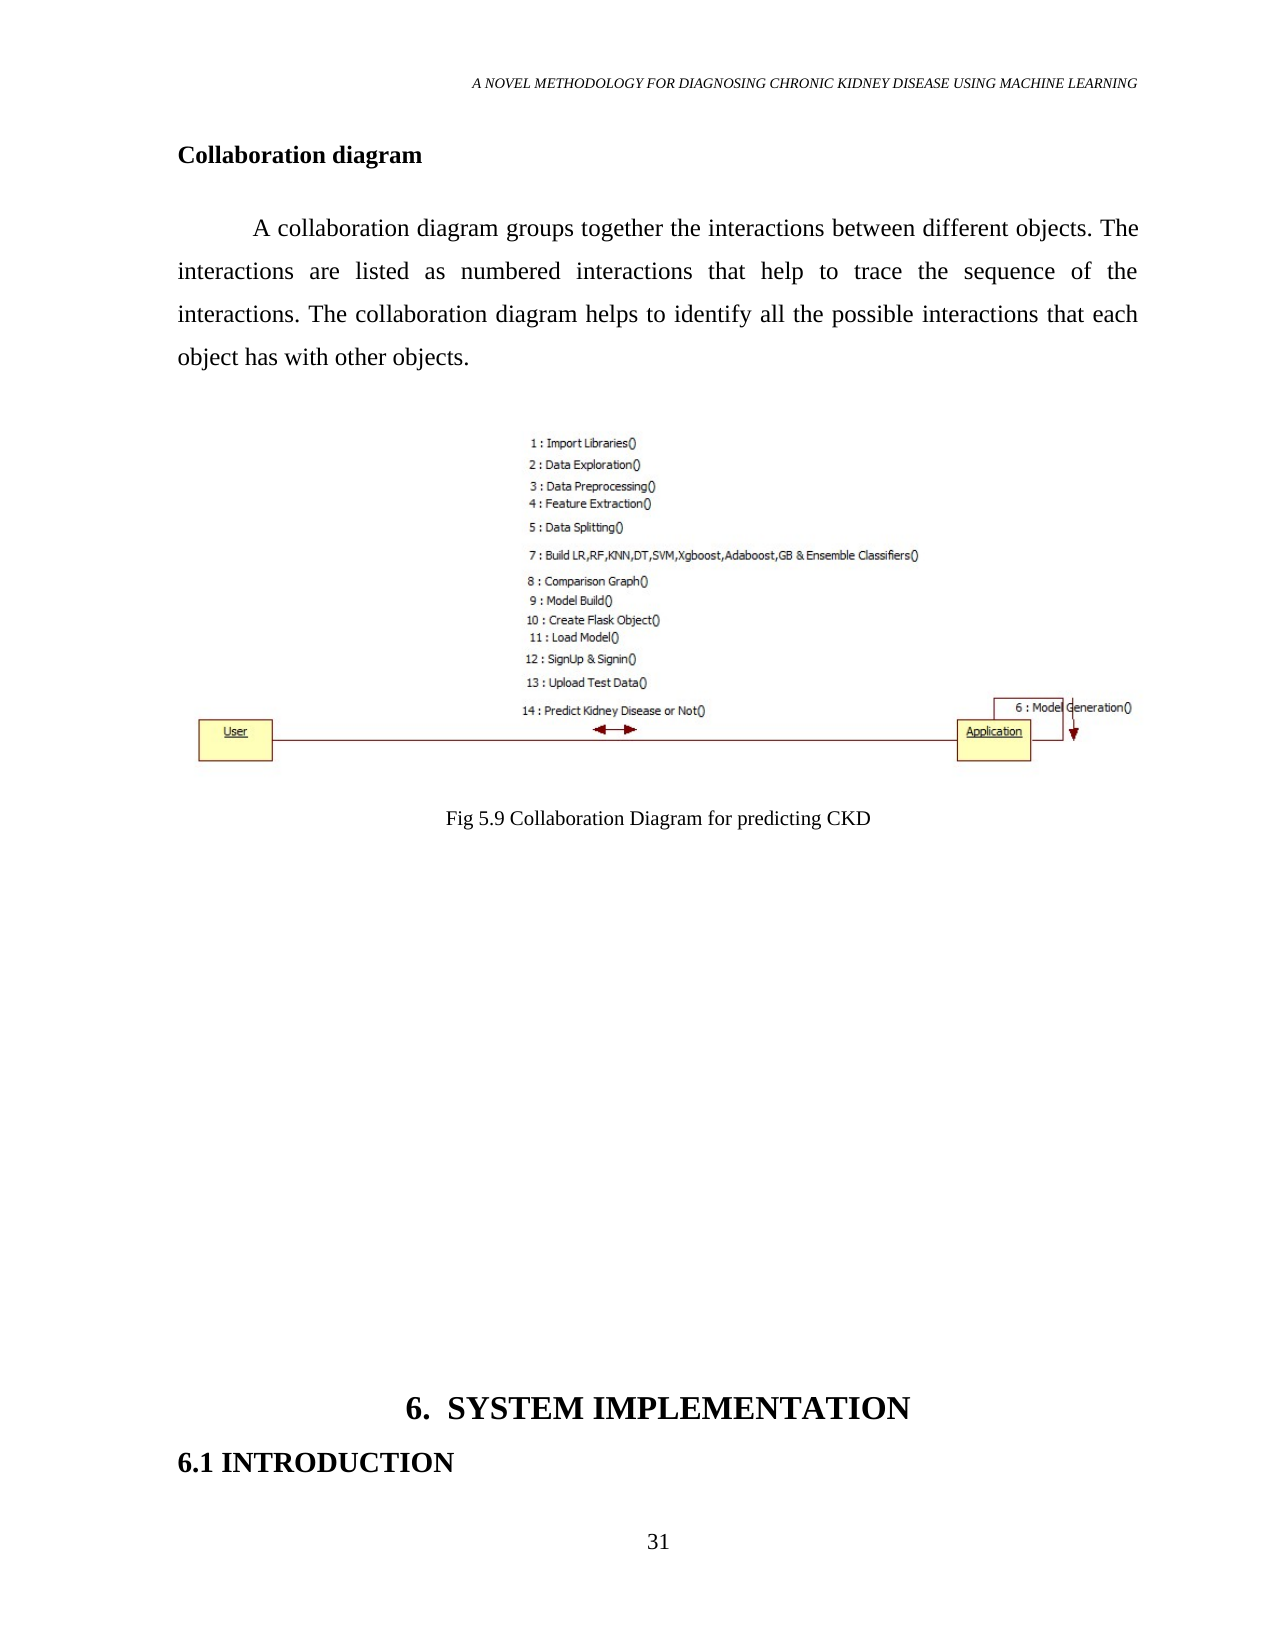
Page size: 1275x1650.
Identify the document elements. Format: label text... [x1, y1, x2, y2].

subtitle 6.1 INTRODUCTION [177, 1446, 1139, 1479]
text Fig 5.9 Collaboration Diagram for predicting CKD [177, 806, 1139, 830]
text Collaboration diagram [177, 141, 1139, 169]
picture [177, 414, 1153, 783]
subtitle 6. SYSTEM IMPLEMENTATION [177, 1388, 1139, 1426]
text A collaboration diagram groups together the interactions between different objects. The interactions are listed as numbered interactions that help to trace the sequence of the interactions. The collaboration diagram helps to identify all the possible interactions that each object has with other objects. [177, 213, 1139, 371]
